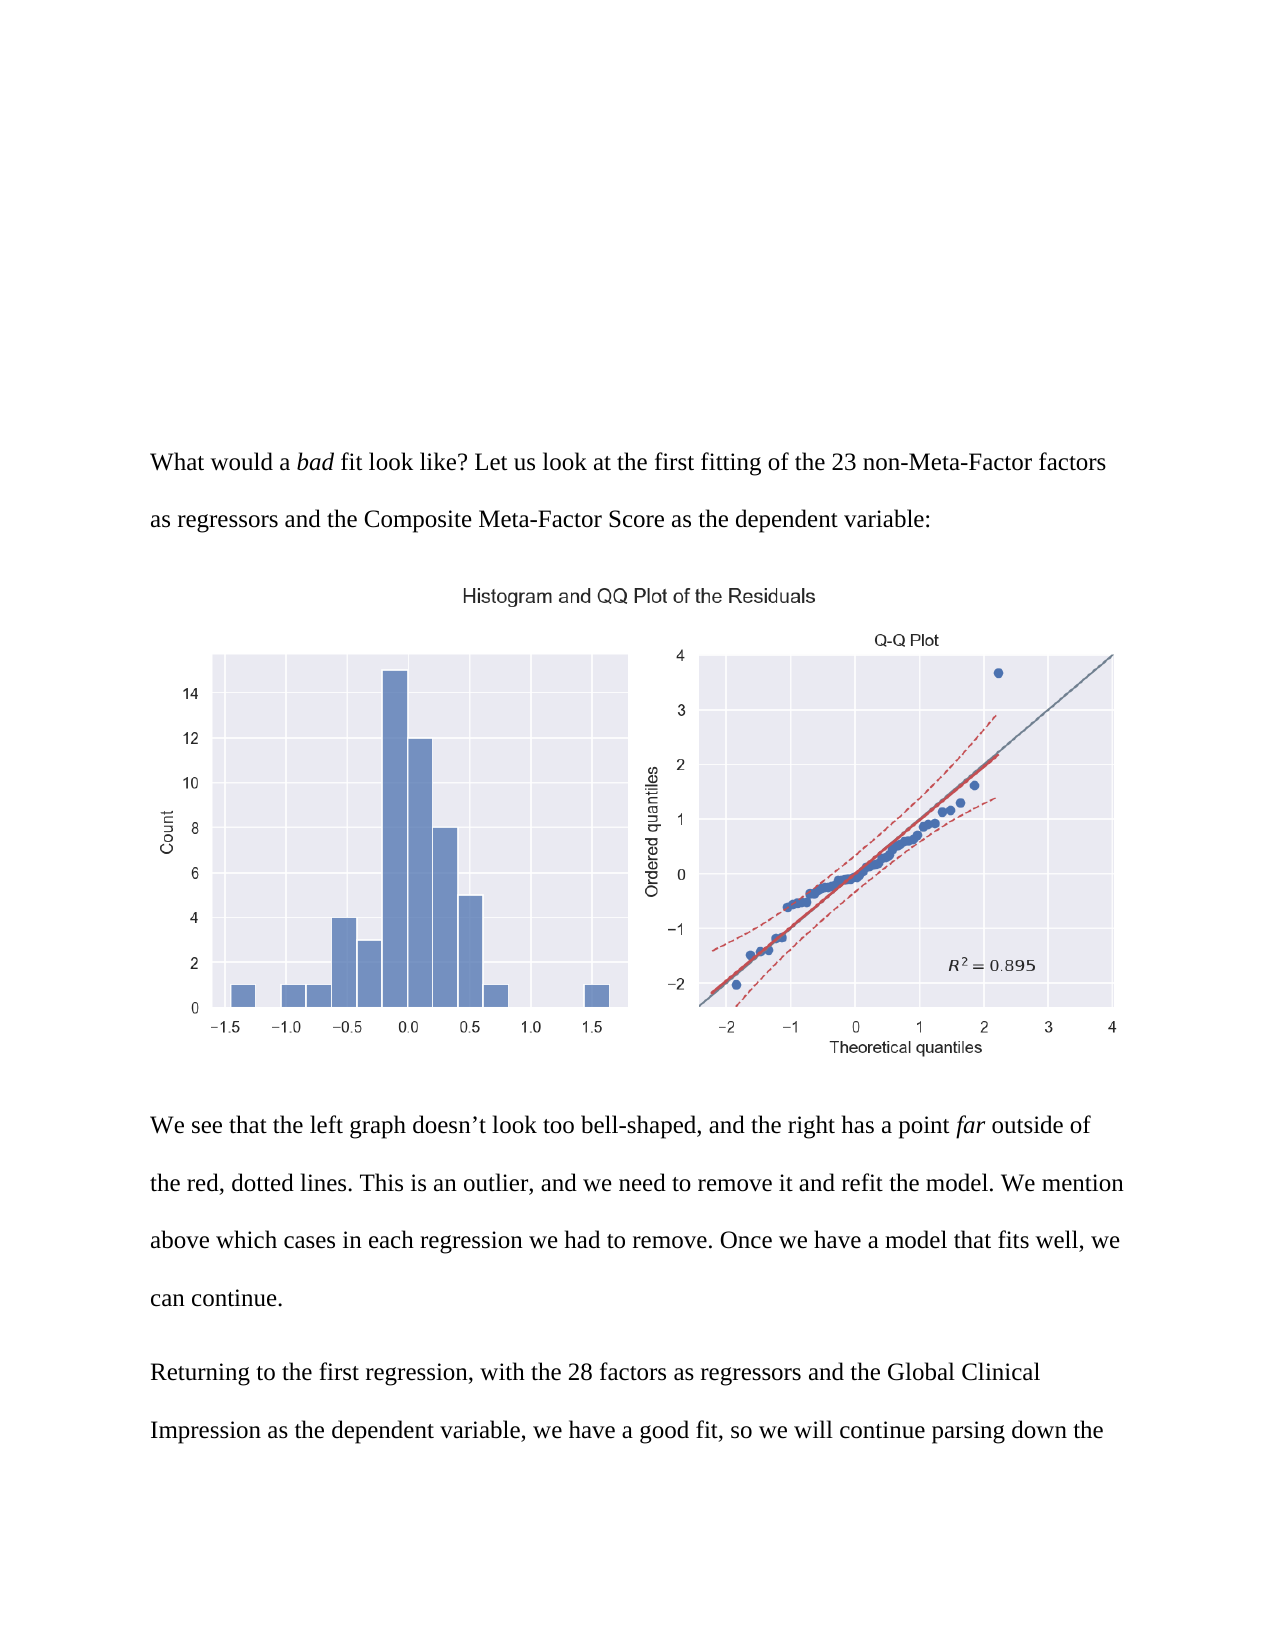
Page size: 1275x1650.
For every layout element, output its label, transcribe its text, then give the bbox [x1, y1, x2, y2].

text We see that the left graph doesn’t look too bell-shaped, and the right has a point far outside of the red, dotted lines. This is an outlier, and we need to remove it and refit the model. We mention above which cases in each regression we had to remove. Once we have a model that fits well, we can continue. [150, 1111, 1125, 1312]
picture [150, 578, 1125, 1066]
text What would a bad fit look like? Let us look at the first fitting of the 23 non-Meta-Factor factors as regressors and the Composite Meta-Factor Score as the dependent variable: [150, 447, 1125, 533]
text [150, 1357, 1125, 1443]
